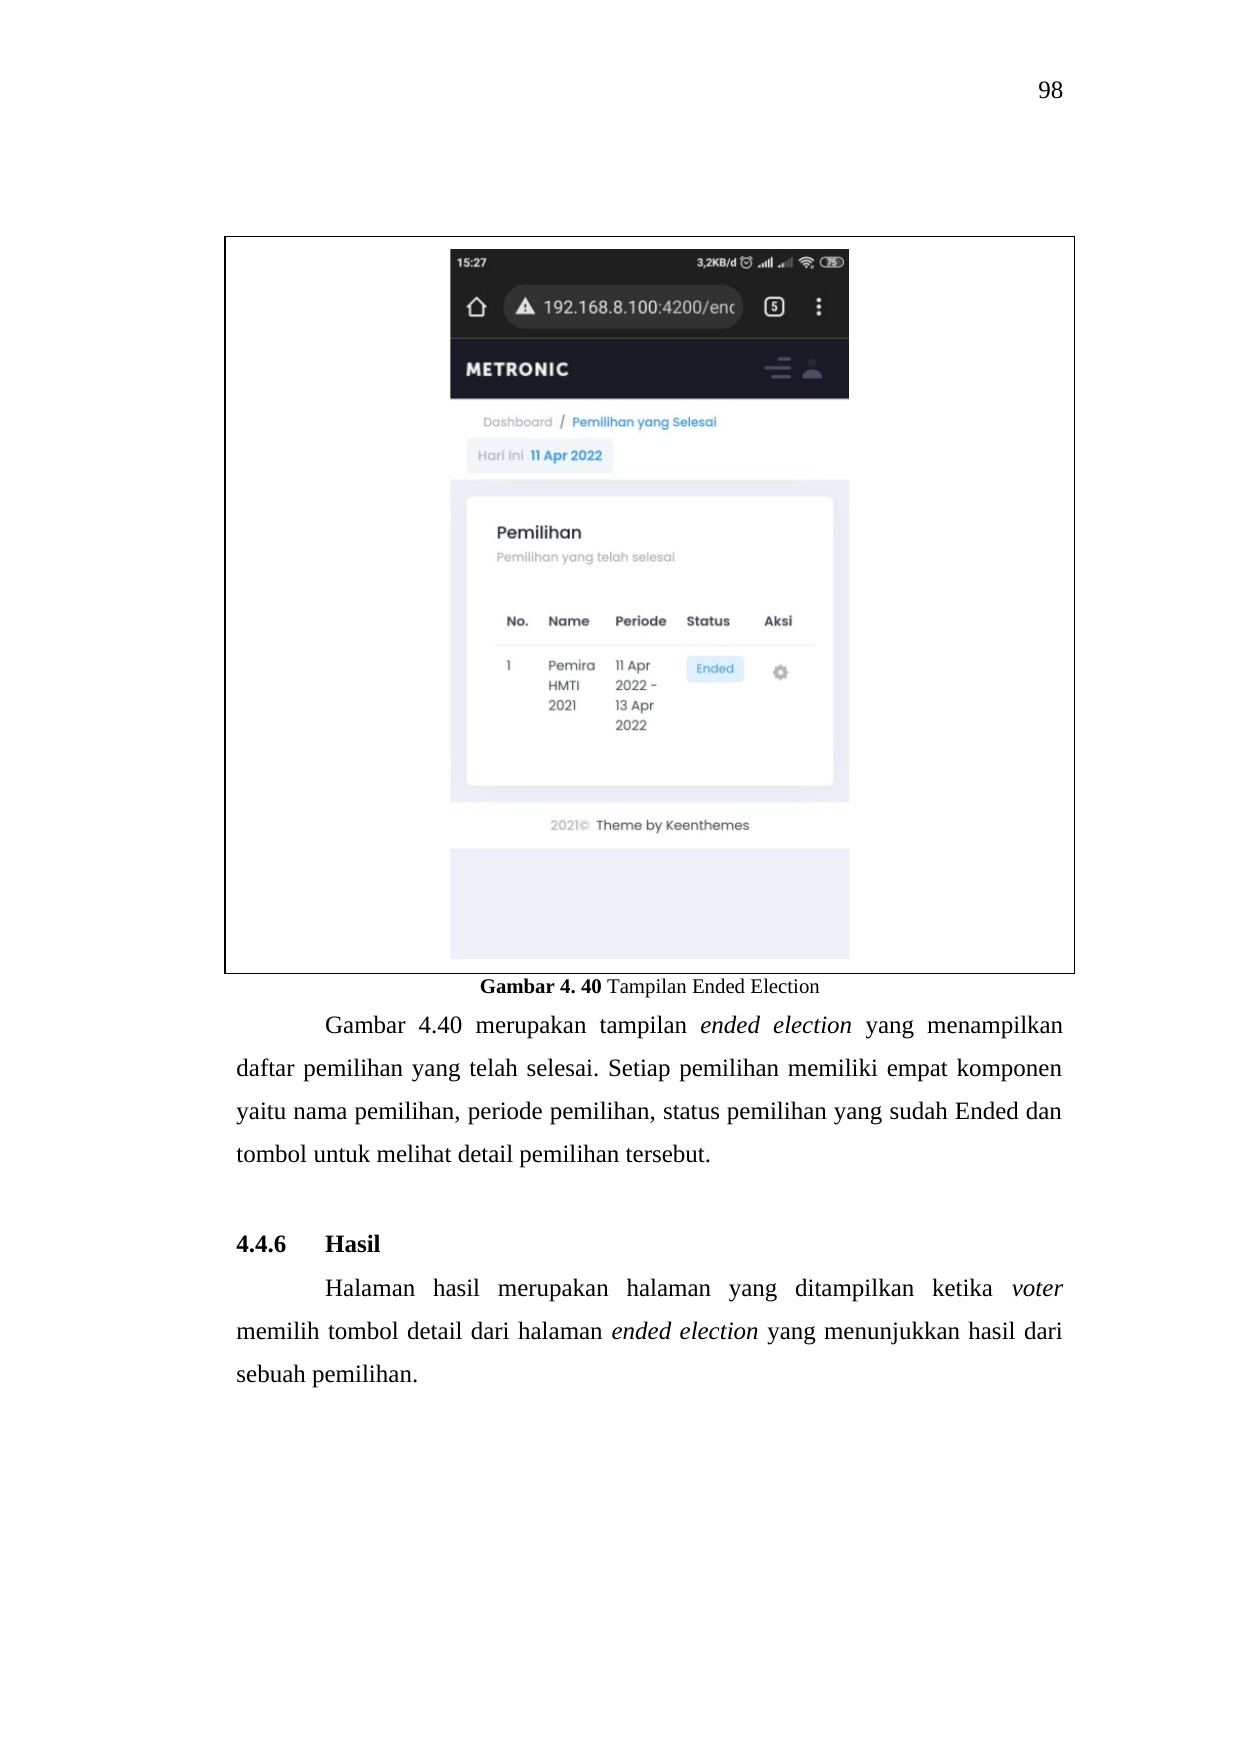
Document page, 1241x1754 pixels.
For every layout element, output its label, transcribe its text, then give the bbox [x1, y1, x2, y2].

subtitle Hasil [236, 1229, 1063, 1258]
table_header [226, 237, 1074, 973]
picture [450, 249, 849, 959]
text Halaman hasil merupakan halaman yang ditampilkan ketika voter memilih tombol detail dari halaman ended election yang menunjukkan hasil dari sebuah pemilihan. [236, 1273, 1063, 1388]
text Gambar 4.40 merupakan tampilan ended election yang menampilkan daftar pemilihan yang telah selesai. Setiap pemilihan memiliki empat komponen yaitu nama pemilihan, periode pemilihan, status pemilihan yang sudah Ended dan tombol untuk melihat detail pemilihan tersebut. [236, 1010, 1063, 1168]
text Gambar 4. 40 Tampilan Ended Election [236, 974, 1063, 998]
